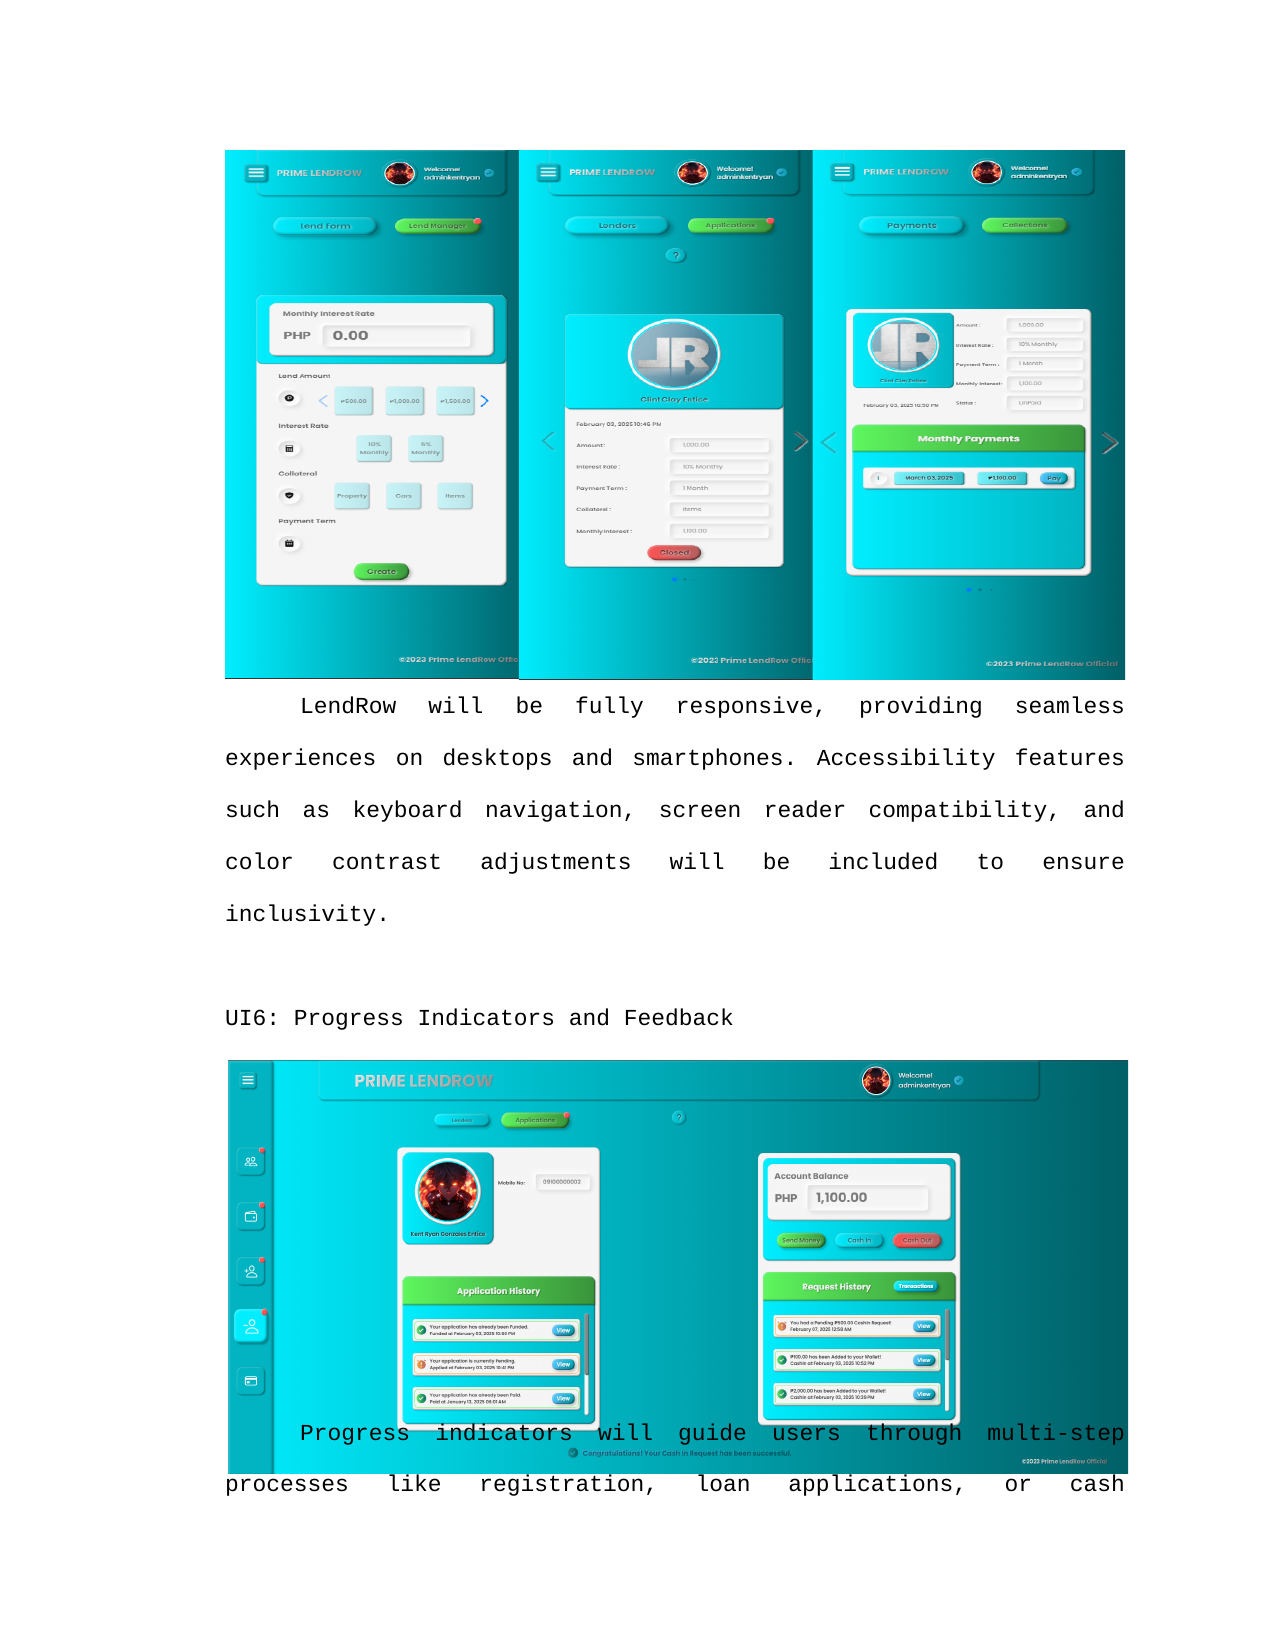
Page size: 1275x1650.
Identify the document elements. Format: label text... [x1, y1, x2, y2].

picture [225, 150, 1125, 680]
text LendRow will be fully responsive, providing seamless experiences on desktops and smartphones. Accessibility features such as keyboard navigation, screen reader compatibility, and color contrast adjustments will be included to ensure inclusivity. [225, 695, 1125, 928]
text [225, 1421, 1125, 1499]
text UI6: Progress Indicators and Feedback [225, 1006, 1125, 1032]
picture [228, 1060, 1129, 1474]
